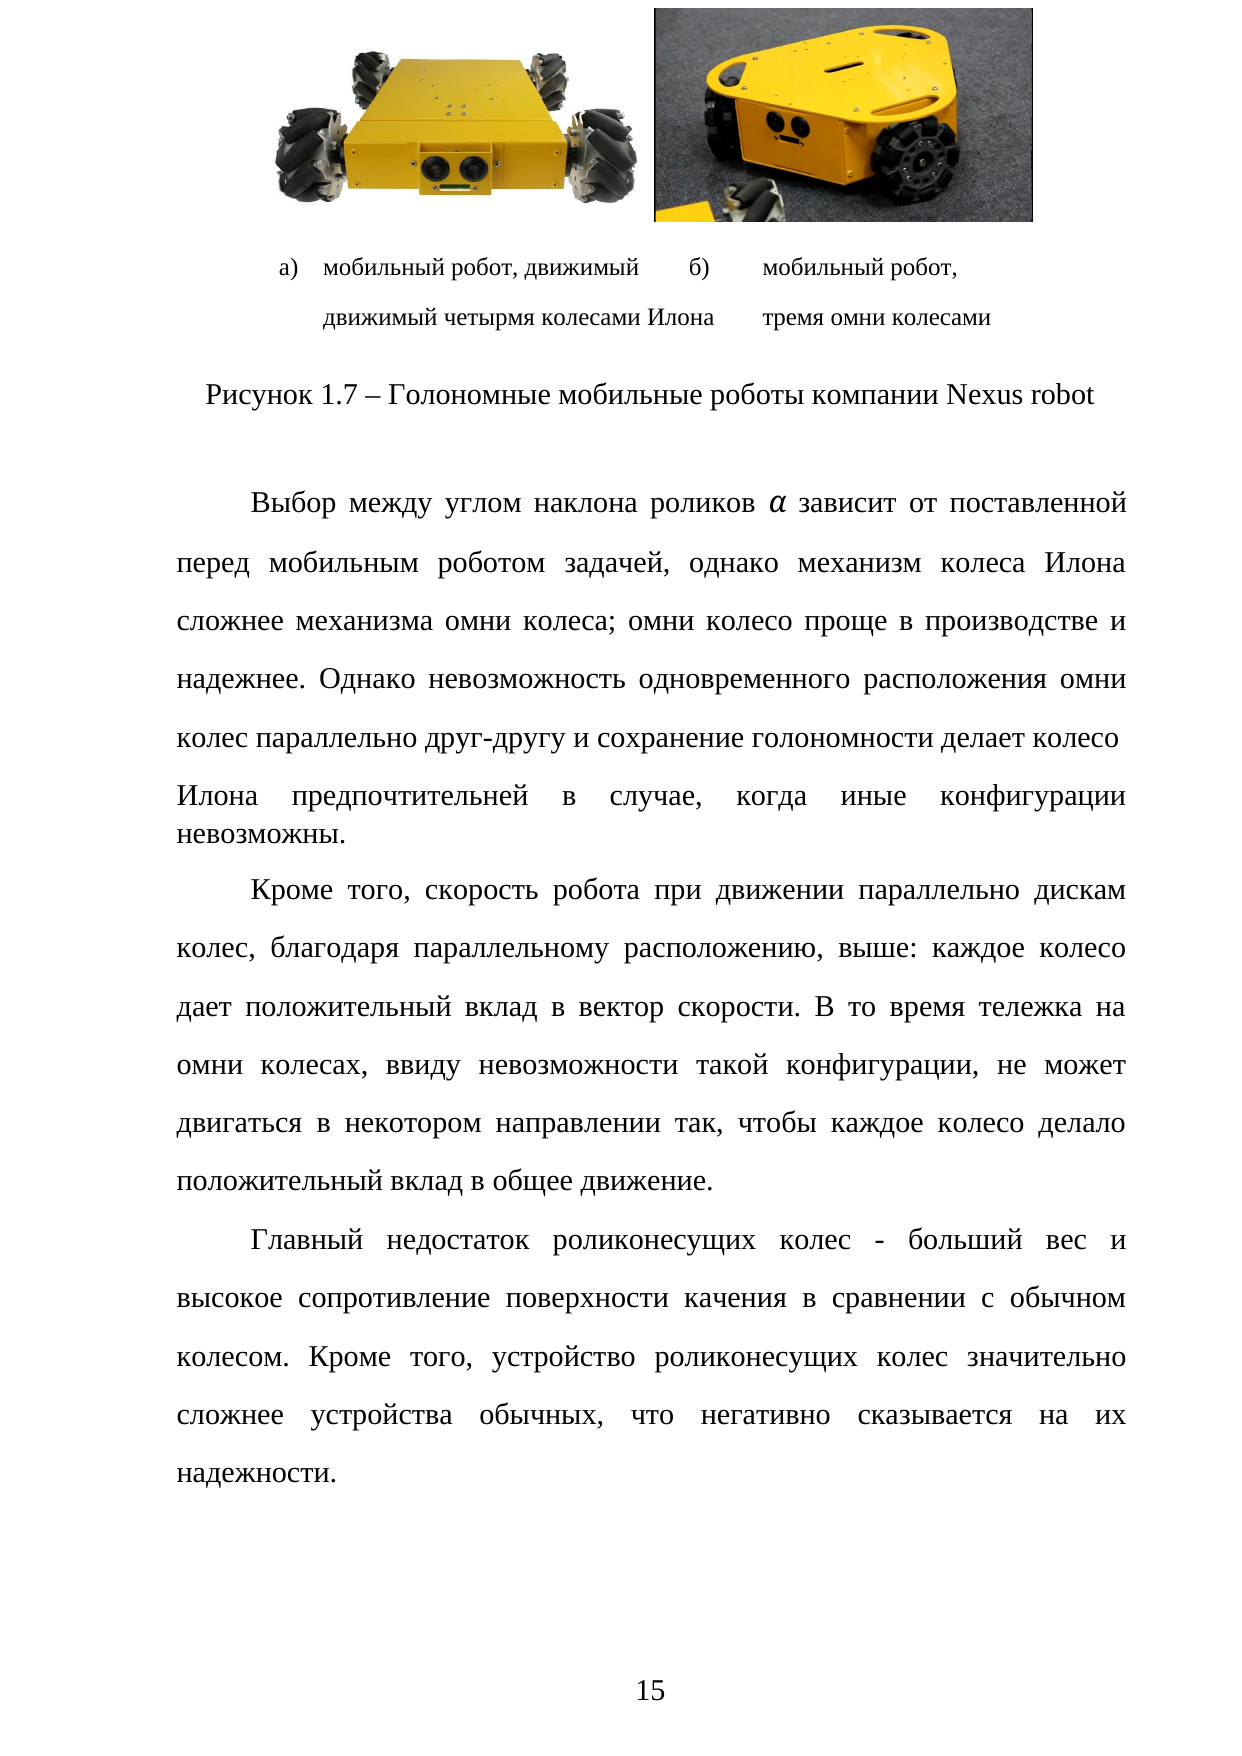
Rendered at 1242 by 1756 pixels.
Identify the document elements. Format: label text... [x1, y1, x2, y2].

text Илона предпочтительней в случае, когда иные конфигурации невозможны. [176, 777, 1127, 849]
text Главный недостаток роликонесущих колес - больший вес и высокое сопротивление поверхности качения в сравнении с обычном колесом. Кроме того, устройство роликонесущих колес значительно сложнее устройства обычных, что негативно сказывается на их надежности. [176, 1221, 1127, 1489]
picture [654, 8, 1033, 222]
text Рисунок 1.7 – Голономные мобильные роботы компании Nexus robot [193, 377, 1107, 411]
picture [268, 20, 647, 222]
text Выбор между углом наклона роликов α зависит от поставленной перед мобильным роботом задачей, однако механизм колеса Илона сложнее механизма омни колеса; омни колесо проще в производстве и надежнее. Однако невозможность одновременного расположения омни колес параллельно друг-другу и сохранение голономности делает колесо [176, 485, 1127, 753]
text а) мобильный робот, движимый б) мобильный робот, движимый четырмя колесами Илона тремя омни колесами [279, 252, 1058, 331]
text Кроме того, скорость робота при движении параллельно дискам колес, благодаря параллельному расположению, выше: каждое колесо дает положительный вклад в вектор скорости. В то время тележка на омни колесах, ввиду невозможности такой конфигурации, не может двигаться в некотором направлении так, чтобы каждое колесо делало положительный вклад в общее движение. [176, 871, 1127, 1197]
